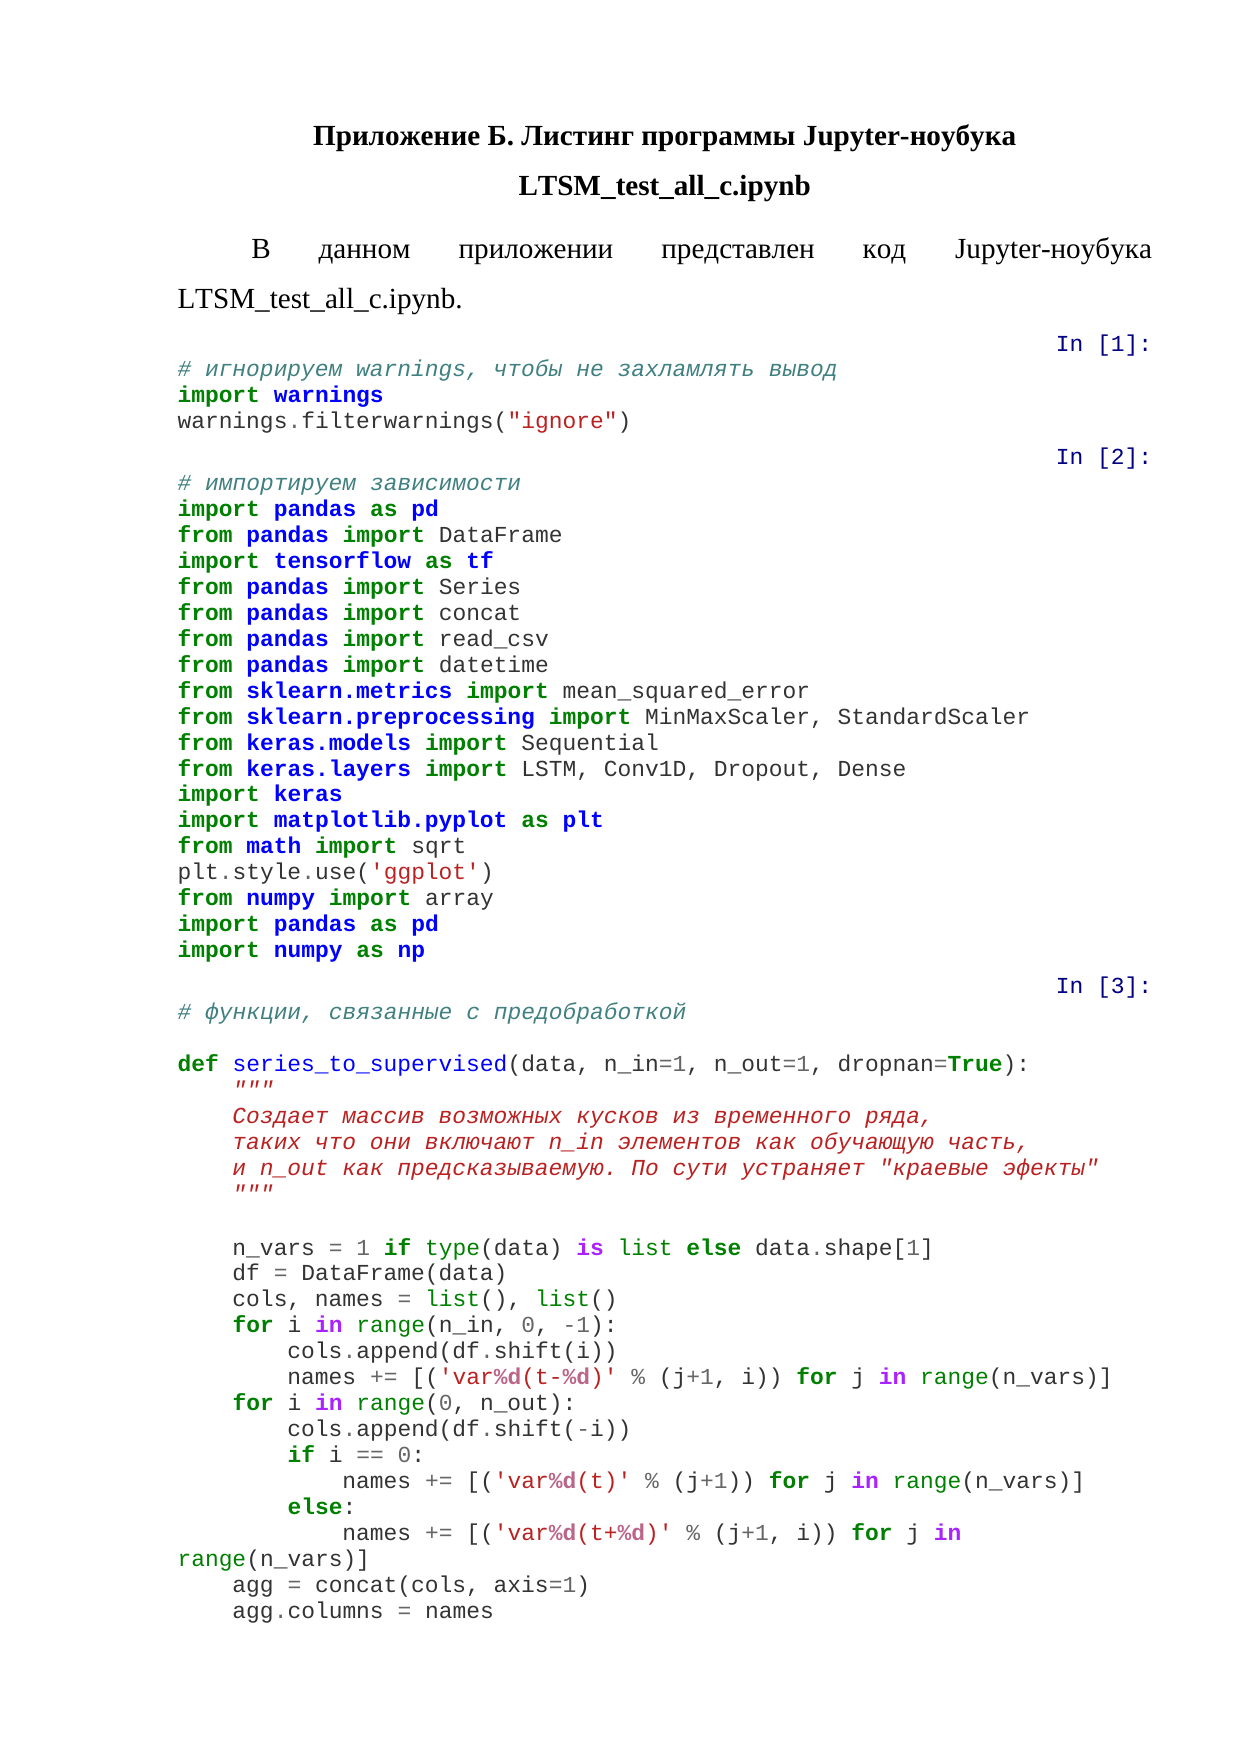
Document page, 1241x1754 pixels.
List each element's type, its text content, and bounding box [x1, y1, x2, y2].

text import keras [177, 783, 1152, 809]
text plt.style.use('ggplot') [177, 861, 1152, 887]
text cols.append(df.shift(i)) [177, 1339, 1152, 1366]
text cols.append(df.shift(-i)) [177, 1417, 1152, 1443]
text from pandas import concat [177, 601, 1152, 627]
text # функции, связанные с предобработкой [177, 1000, 1152, 1026]
text warnings.filterwarnings("ignore") [177, 410, 1152, 436]
text import matplotlib.pyplot as plt [177, 809, 1152, 835]
text from math import sqrt [177, 835, 1152, 861]
text for i in range(n_in, 0, -1): [177, 1314, 1152, 1339]
text import numpy as np [177, 938, 1152, 964]
text import tensorflow as tf [177, 549, 1152, 575]
text """ [177, 1078, 1152, 1104]
text from pandas import DataFrame [177, 523, 1152, 549]
text # импортируем зависимости [177, 472, 1152, 497]
text agg.columns = names [177, 1599, 1152, 1625]
text В данном приложении представлен код Jupyter-ноубука LTSM_test_all_c.ipynb. [177, 231, 1152, 315]
text from pandas import Series [177, 575, 1152, 601]
text import pandas as pd [177, 497, 1152, 523]
text import pandas as pd [177, 912, 1152, 938]
text In [1]: [177, 332, 1152, 358]
text """ [177, 1182, 1152, 1208]
text In [2]: [177, 446, 1152, 472]
text from pandas import datetime [177, 653, 1152, 679]
text agg = concat(cols, axis=1) [177, 1573, 1152, 1599]
text df = DataFrame(data) [177, 1262, 1152, 1288]
text names += [('var%d(t+%d)' % (j+1, i)) for j in range(n_vars)] [177, 1521, 1152, 1573]
text # игнорируем warnings, чтобы не захламлять вывод [177, 358, 1152, 384]
subtitle Приложение Б. Листинг программы Jupyter-ноубука LTSM_test_all_c.ipynb [177, 118, 1152, 202]
text from pandas import read_csv [177, 627, 1152, 653]
text и n_out как предсказываемую. По сути устраняет "краевые эфекты" [177, 1156, 1152, 1182]
text from keras.layers import LSTM, Conv1D, Dropout, Dense [177, 757, 1152, 783]
text from keras.models import Sequential [177, 731, 1152, 757]
text names += [('var%d(t)' % (j+1)) for j in range(n_vars)] [177, 1469, 1152, 1495]
text from sklearn.metrics import mean_squared_error [177, 679, 1152, 705]
text from numpy import array [177, 887, 1152, 912]
text cols, names = list(), list() [177, 1288, 1152, 1314]
text else: [177, 1495, 1152, 1521]
text n_vars = 1 if type(data) is list else data.shape[1] [177, 1236, 1152, 1262]
text Создает массив возможных кусков из временного ряда, [177, 1104, 1152, 1130]
text In [3]: [177, 974, 1152, 1000]
text for i in range(0, n_out): [177, 1391, 1152, 1417]
text from sklearn.preprocessing import MinMaxScaler, StandardScaler [177, 705, 1152, 731]
text таких что они включают n_in элементов как обучающую часть, [177, 1130, 1152, 1156]
text if i == 0: [177, 1443, 1152, 1469]
text import warnings [177, 384, 1152, 410]
text def series_to_supervised(data, n_in=1, n_out=1, dropnan=True): [177, 1052, 1152, 1078]
text names += [('var%d(t-%d)' % (j+1, i)) for j in range(n_vars)] [177, 1366, 1152, 1391]
